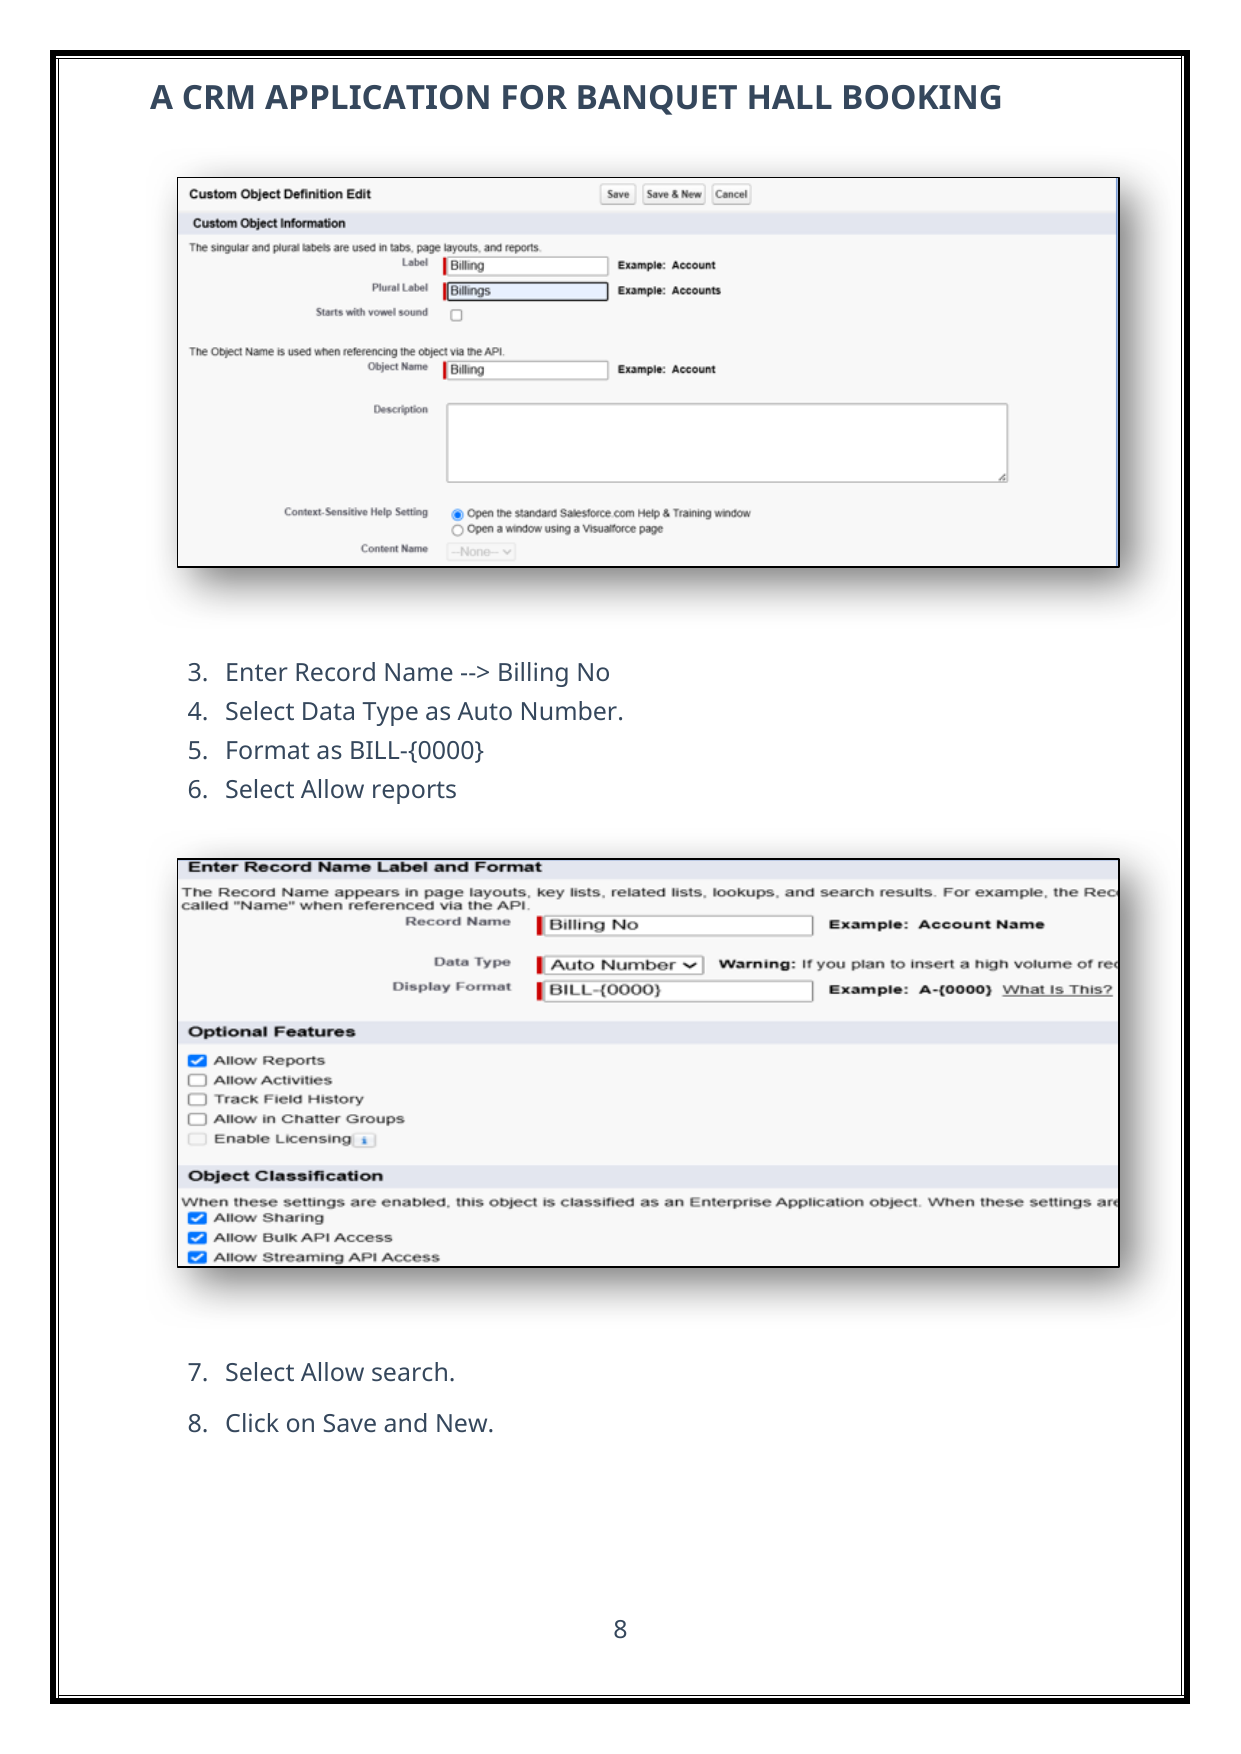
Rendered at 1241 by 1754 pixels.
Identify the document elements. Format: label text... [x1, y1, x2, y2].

picture [178, 178, 1118, 566]
picture [178, 860, 1118, 1266]
list Enter Record Name --> Billing No [187, 654, 1090, 688]
list Select Allow reports [187, 772, 1090, 806]
list Select Data Type as Auto Number. [187, 693, 1090, 727]
list Format as BILL-{0000} [187, 732, 1090, 767]
list Select Allow search. [187, 1354, 1090, 1389]
list Click on Save and New. [187, 1406, 1090, 1440]
